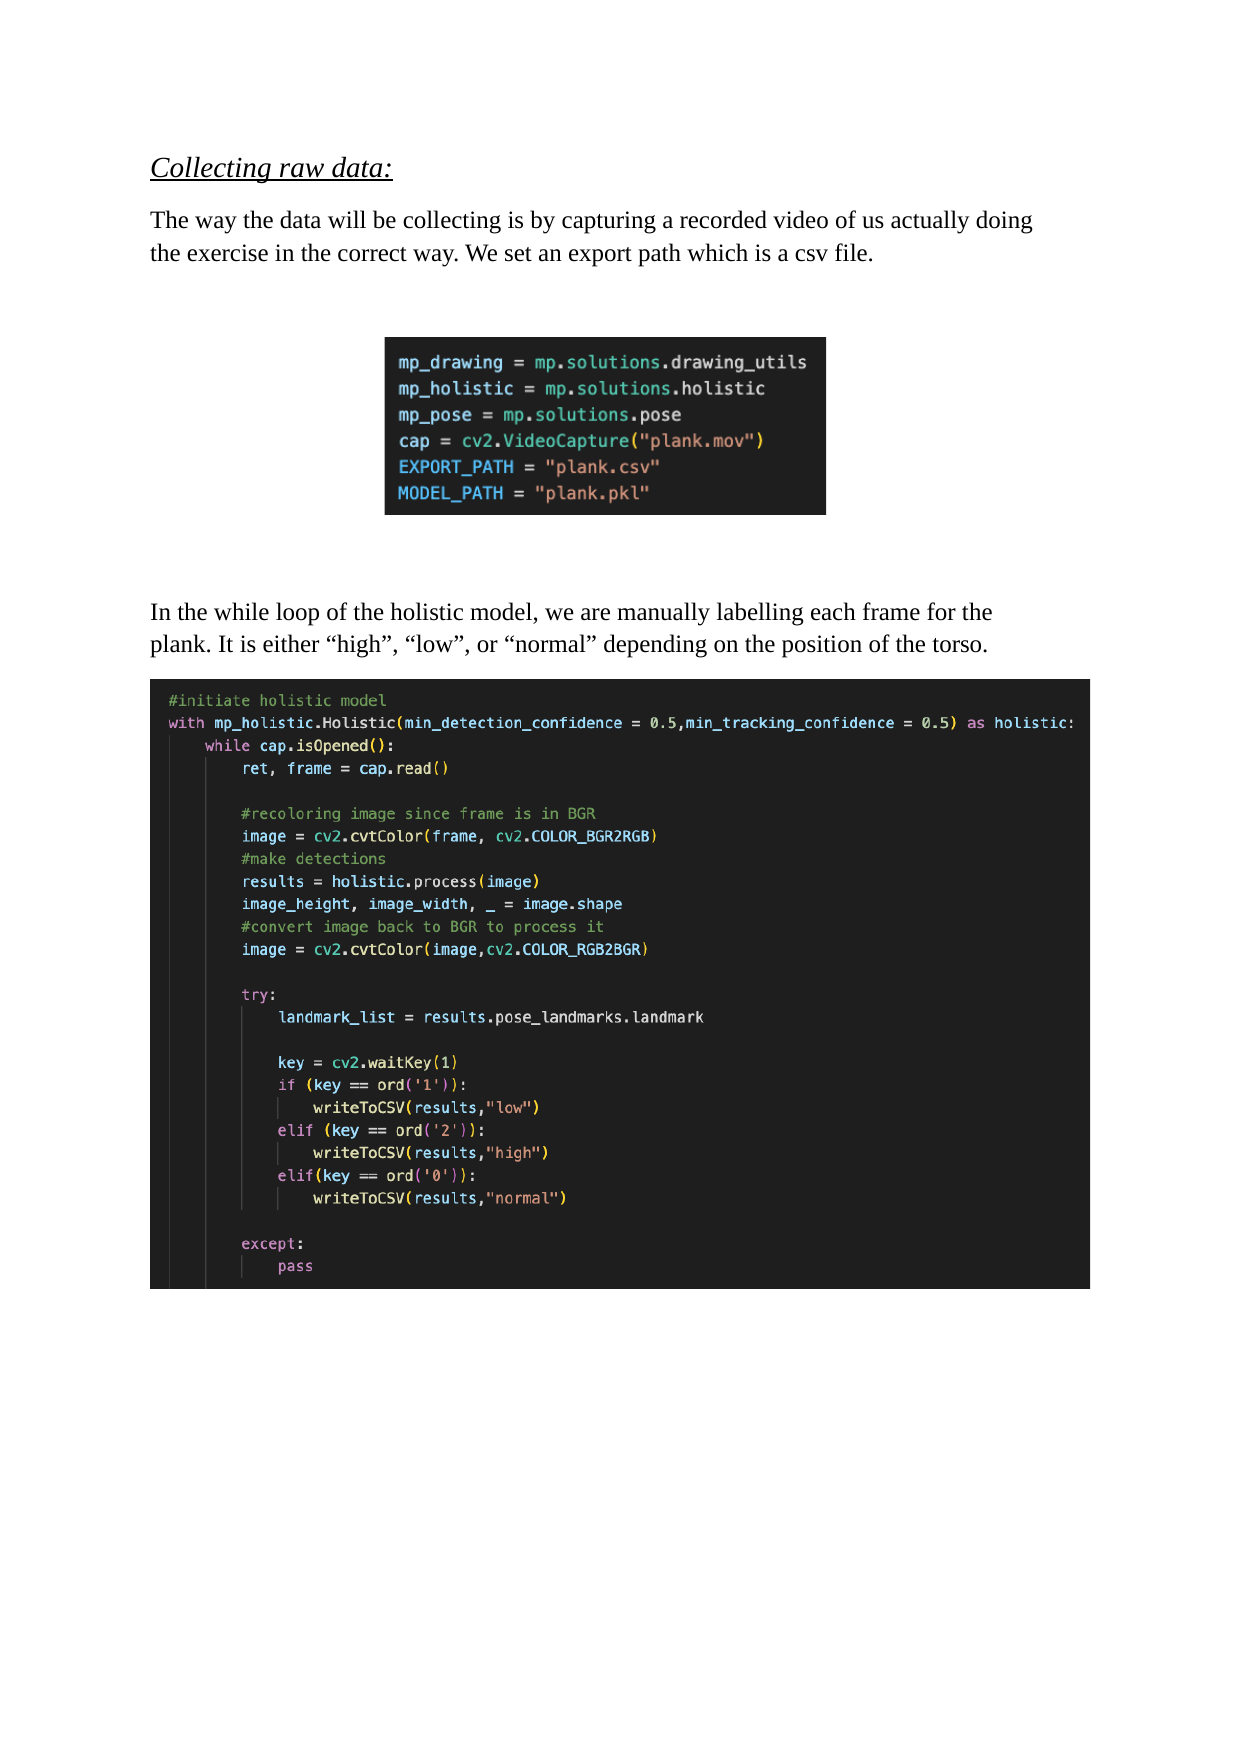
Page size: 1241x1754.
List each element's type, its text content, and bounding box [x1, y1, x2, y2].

picture [384, 337, 827, 515]
picture [150, 679, 1091, 1289]
text In the while loop of the holistic model, we are manually labelling each frame for the plank. It is either “high”, “low”, or “normal” depending on the position of the torso. [150, 597, 1061, 658]
text Collecting raw data: [150, 150, 1061, 183]
text The way the data will be collecting is by capturing a recorded video of us actually doing the exercise in the correct way. We set an export path which is a csv file. [150, 205, 1061, 267]
